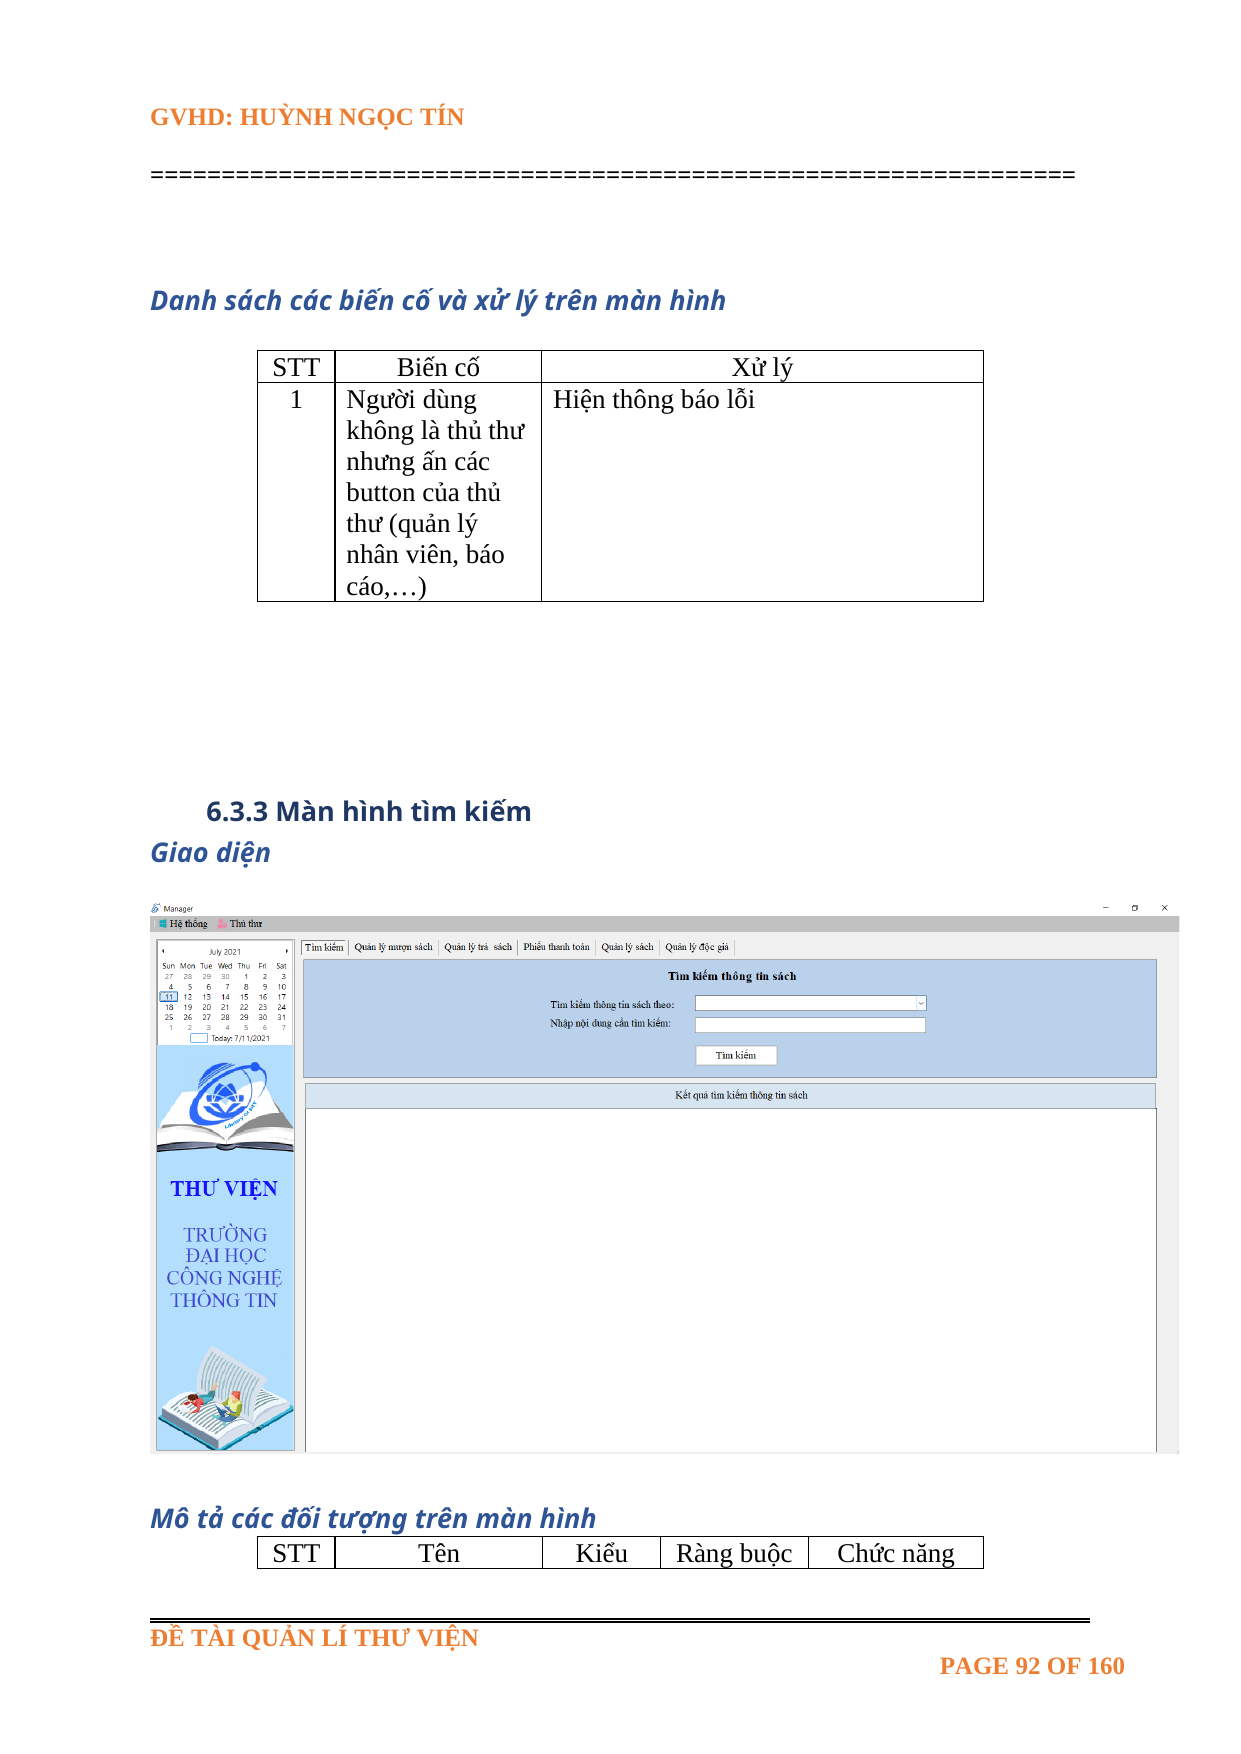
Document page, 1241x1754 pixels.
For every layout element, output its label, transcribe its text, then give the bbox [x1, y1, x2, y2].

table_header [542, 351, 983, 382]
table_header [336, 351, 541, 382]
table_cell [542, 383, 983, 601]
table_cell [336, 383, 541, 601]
subtitle Danh sách các biến cố và xử lý trên màn hình [150, 282, 1090, 318]
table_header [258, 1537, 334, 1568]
picture [150, 902, 1180, 1454]
subtitle Mô tả các đối tượng trên màn hình [150, 1499, 1090, 1536]
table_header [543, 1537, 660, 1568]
subtitle 6.3.3 Màn hình tìm kiếm [206, 793, 1087, 830]
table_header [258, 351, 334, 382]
subtitle Giao diện [150, 834, 1090, 871]
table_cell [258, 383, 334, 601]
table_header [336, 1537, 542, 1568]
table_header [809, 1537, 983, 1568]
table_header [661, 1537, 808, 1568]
